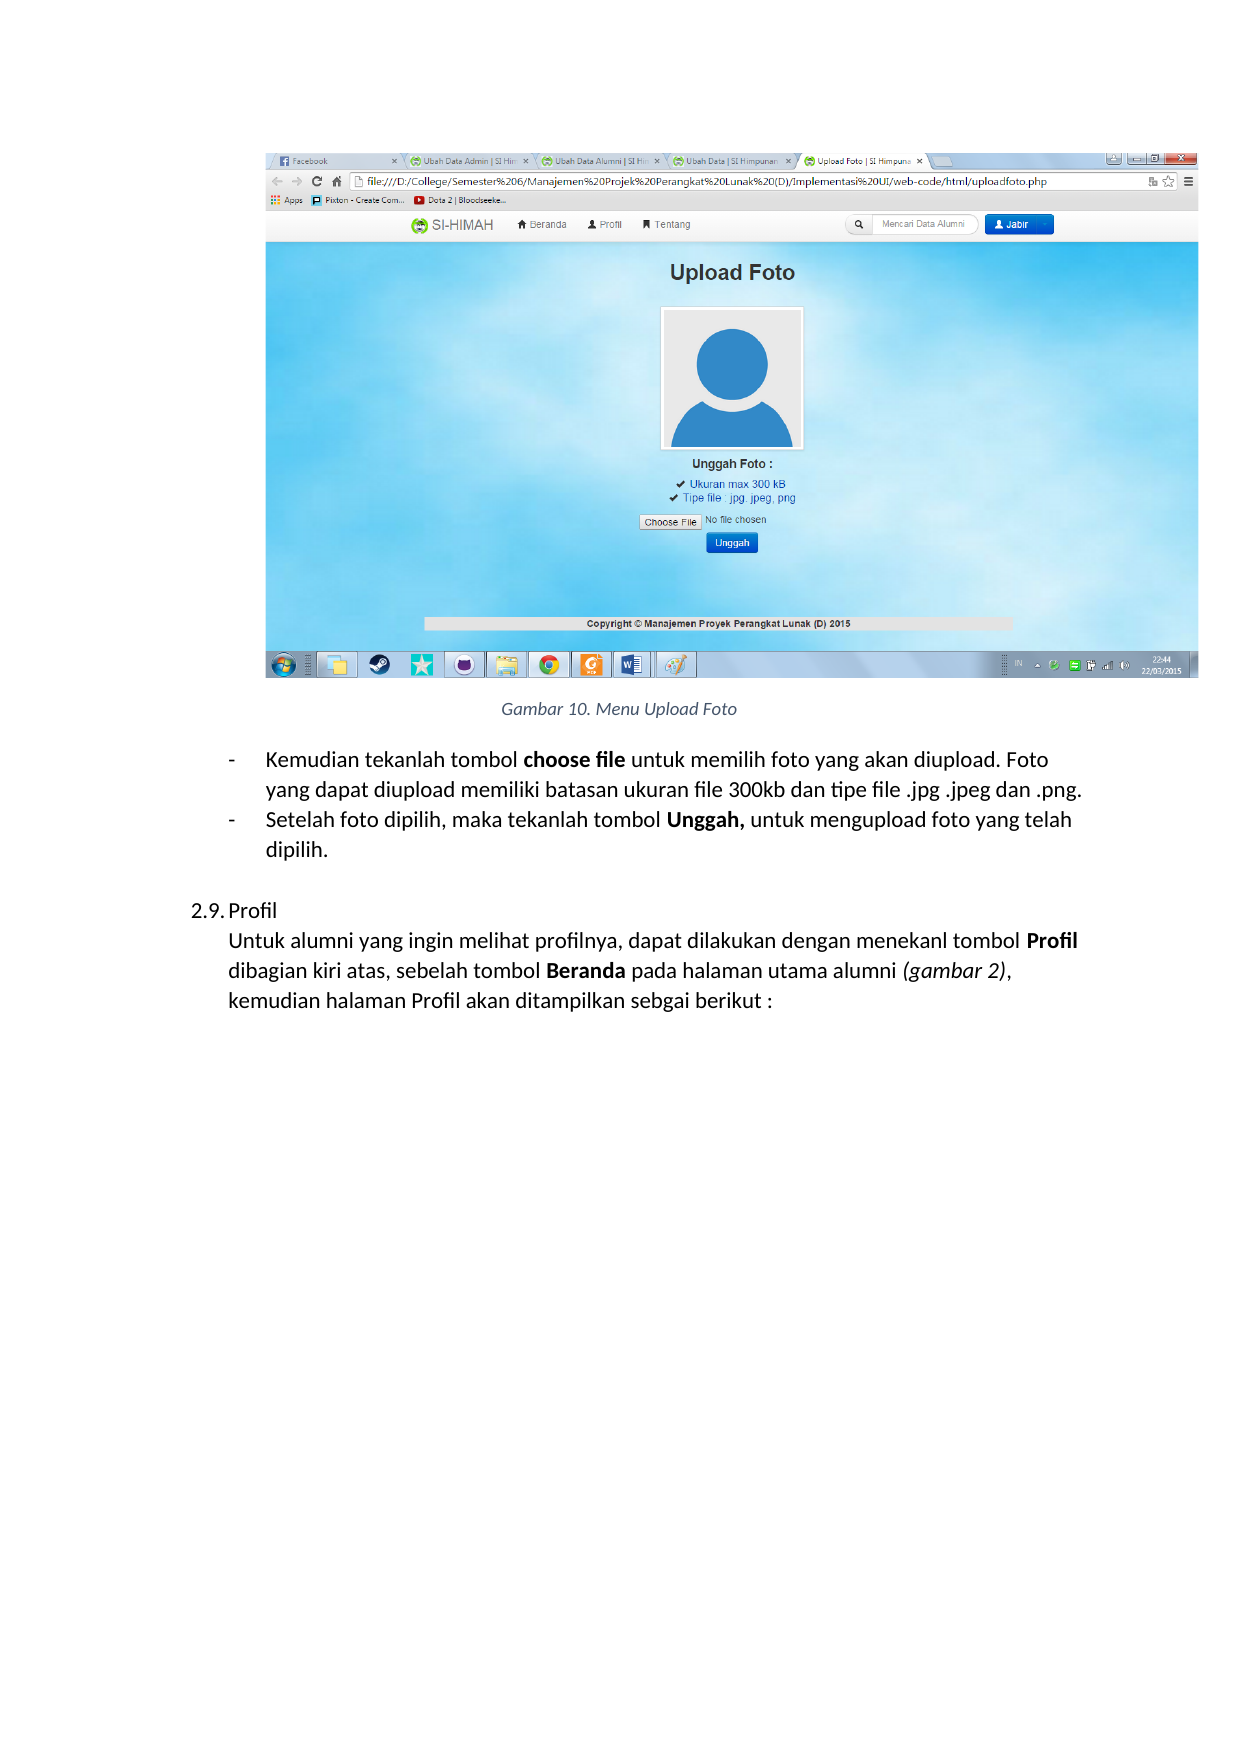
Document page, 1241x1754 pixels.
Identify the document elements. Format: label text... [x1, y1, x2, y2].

list Kemudian tekanlah tombol choose file untuk memilih foto yang akan diupload. Foto yang dapat diupload memiliki batasan ukuran file 300kb dan tipe file .jpg .jpeg dan .png. [228, 745, 1087, 803]
picture [265, 153, 1199, 678]
list Setelah foto dipilih, maka tekanlah tombol Unggah, untuk mengupload foto yang telah dipilih. [228, 805, 1087, 863]
list Profil [191, 896, 1087, 924]
list Untuk alumni yang ingin melihat profilnya, dapat dilakukan dengan menekanl tombol Profil dibagian kiri atas, sebelah tombol Beranda pada halaman utama alumni (gambar 2), kemudian halaman Profil akan ditampilkan sebgai berikut : [228, 926, 1087, 1014]
